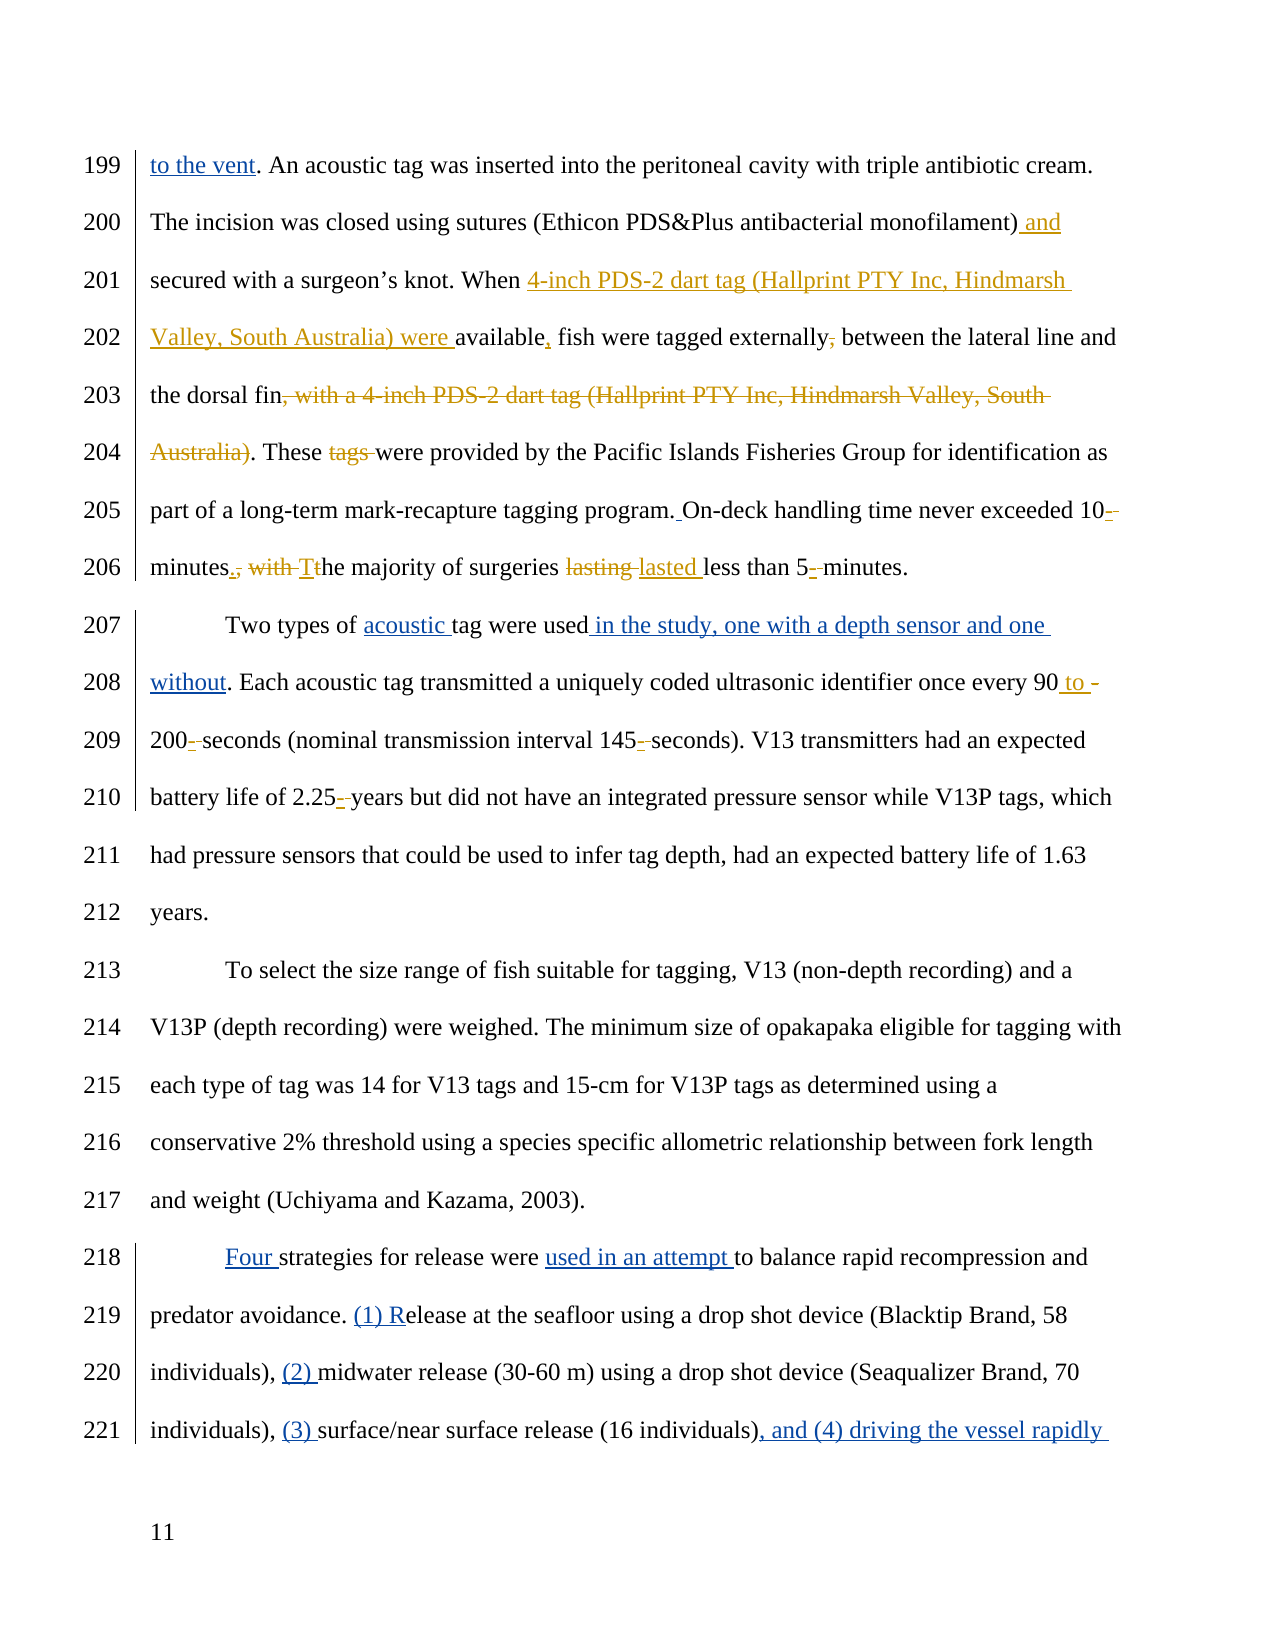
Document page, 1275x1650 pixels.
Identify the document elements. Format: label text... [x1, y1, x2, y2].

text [150, 1242, 1125, 1444]
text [150, 150, 1125, 581]
text To select the size range of fish suitable for tagging, V13 (non-depth recording) and a V13P (depth recording) were weighed. The minimum size of opakapaka eligible for tagging with each type of tag was 14 for V13 tags and 15-cm for V13P tags as determined using a conservative 2% threshold using a species specific allometric relationship between fork length and weight (Uchiyama and Kazama, 2003). [150, 955, 1125, 1214]
text Two types of tag were used. Each acoustic tag transmitted a uniquely coded ultrasonic identifier once every 90200seconds (nominal transmission interval 145seconds). V13 transmitters had an expected battery life of 2.25years but did not have an integrated pressure sensor while V13P tags, which had pressure sensors that could be used to infer tag depth, had an expected battery life of 1.63 years. [150, 610, 1125, 926]
